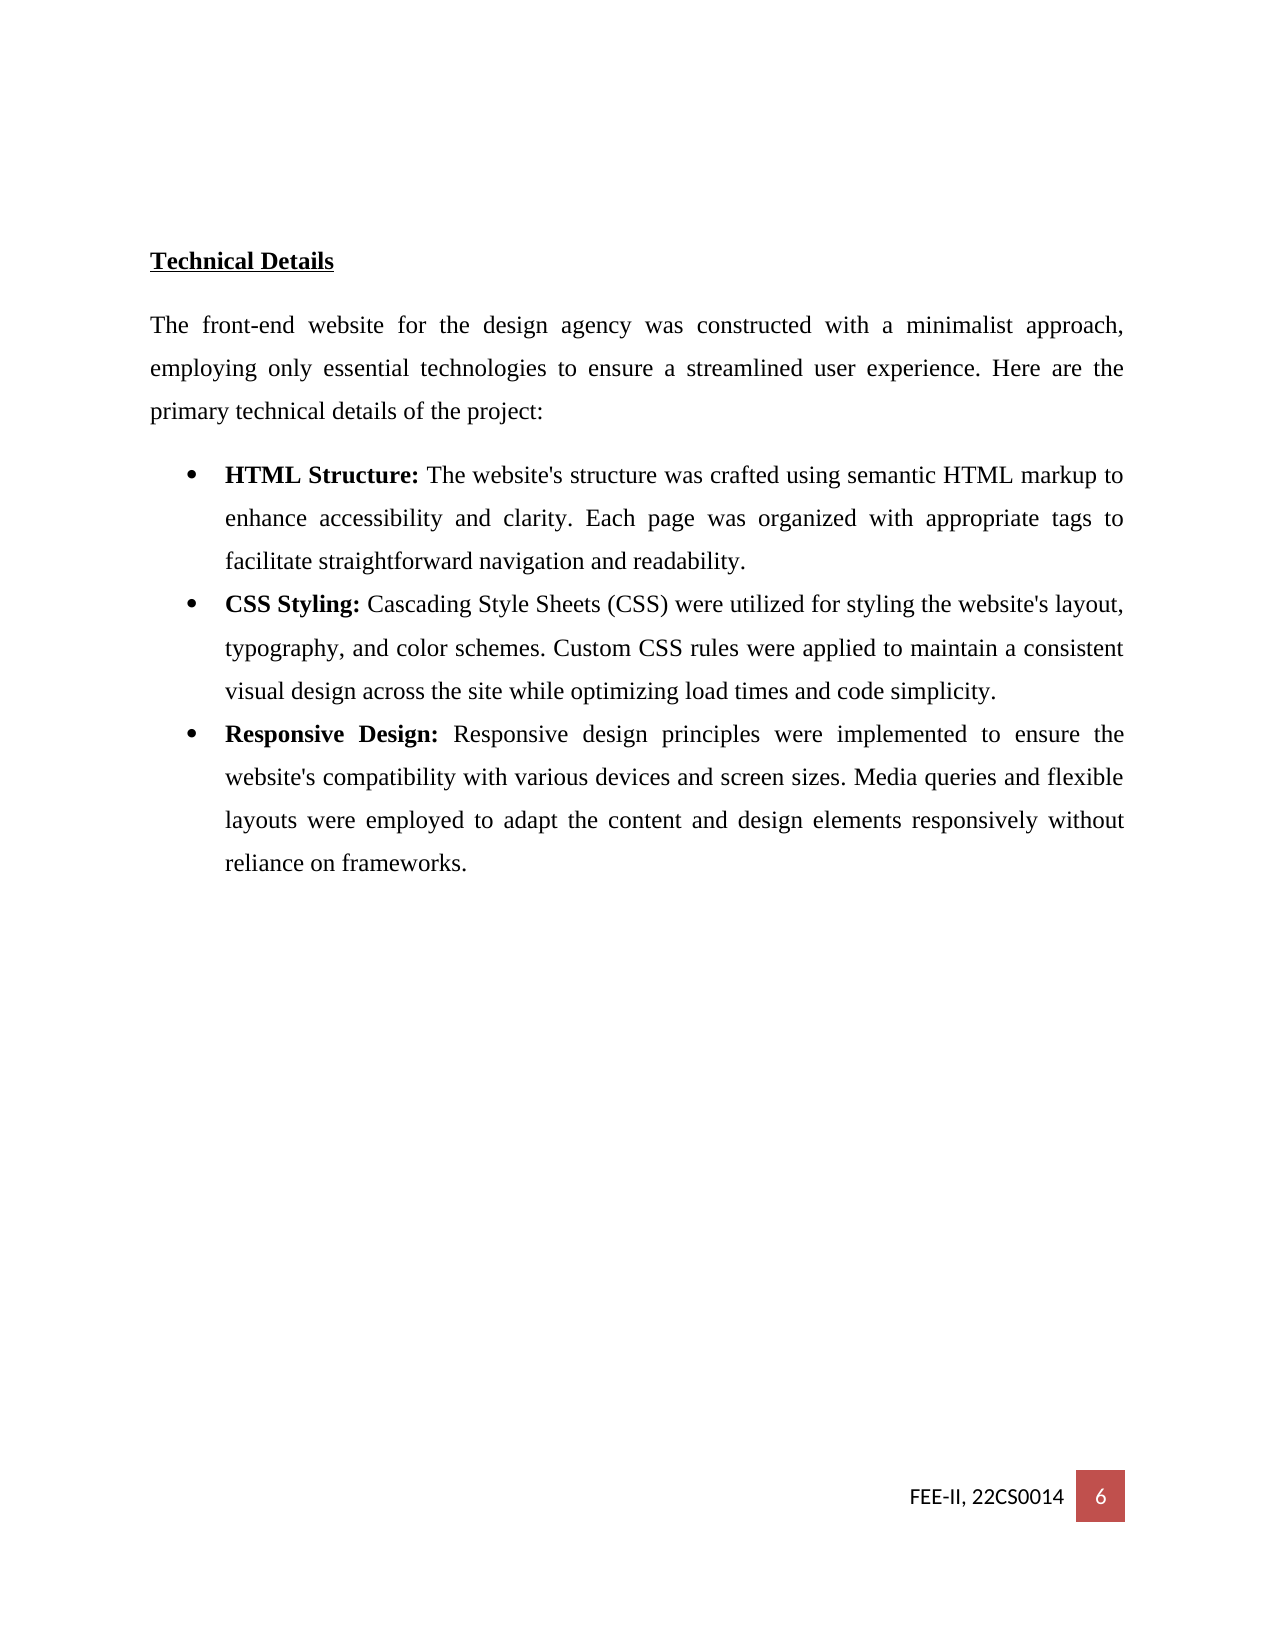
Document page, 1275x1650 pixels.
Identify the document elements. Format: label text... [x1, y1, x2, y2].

list CSS Styling: Cascading Style Sheets (CSS) were utilized for styling the website's layout, typography, and color schemes. Custom CSS rules were applied to maintain a consistent visual design across the site while optimizing load times and code simplicity. [187, 589, 1125, 704]
text Technical Details [150, 246, 1125, 275]
list Responsive Design: Responsive design principles were implemented to ensure the website's compatibility with various devices and screen sizes. Media queries and flexible layouts were employed to adapt the content and design elements responsively without reliance on frameworks. [187, 719, 1125, 877]
text The front-end website for the design agency was constructed with a minimalist approach, employing only essential technologies to ensure a streamlined user experience. Here are the primary technical details of the project: [150, 310, 1125, 425]
list HTML Structure: The website's structure was crafted using semantic HTML markup to enhance accessibility and clarity. Each page was organized with appropriate tags to facilitate straightforward navigation and readability. [187, 460, 1125, 575]
